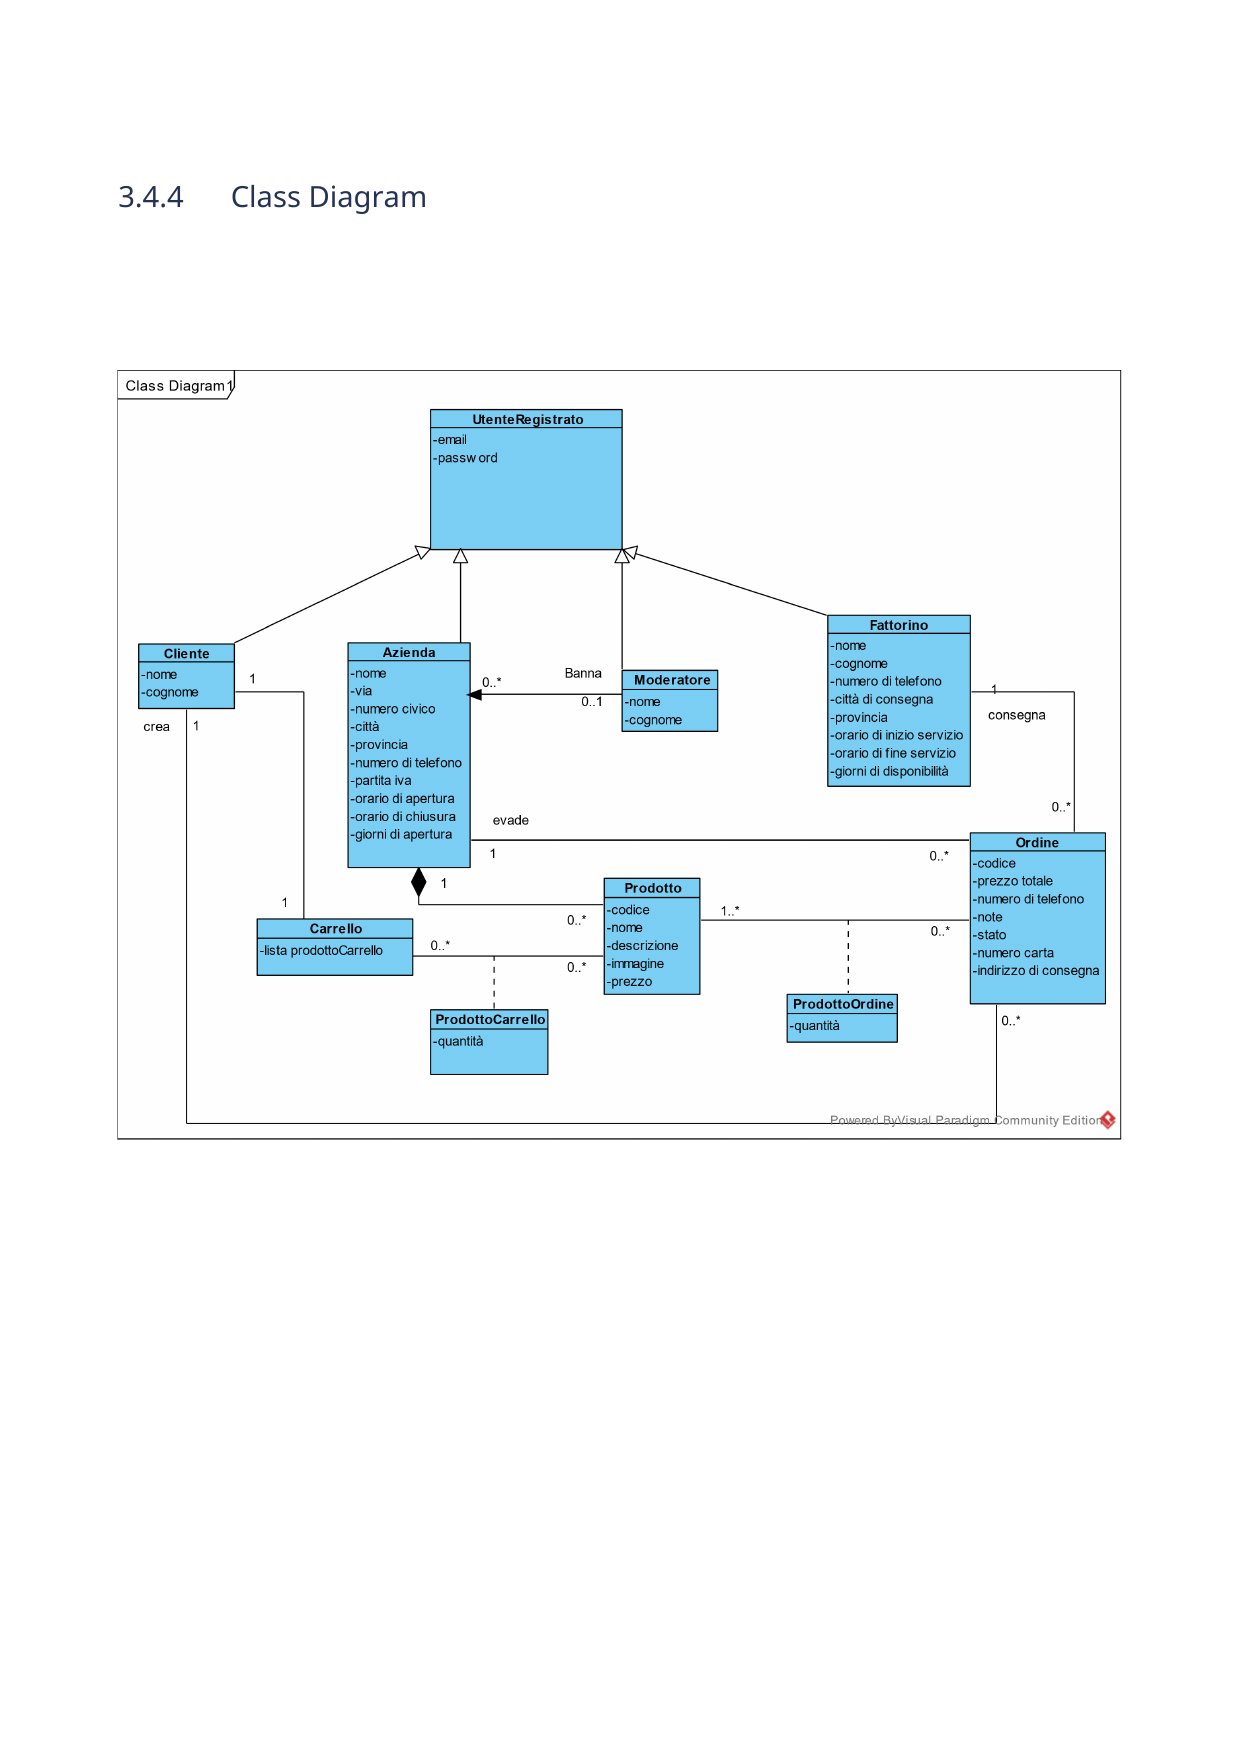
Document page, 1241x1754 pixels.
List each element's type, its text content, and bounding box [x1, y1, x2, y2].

subtitle Class Diagram [118, 177, 1122, 216]
picture [117, 370, 1122, 1140]
